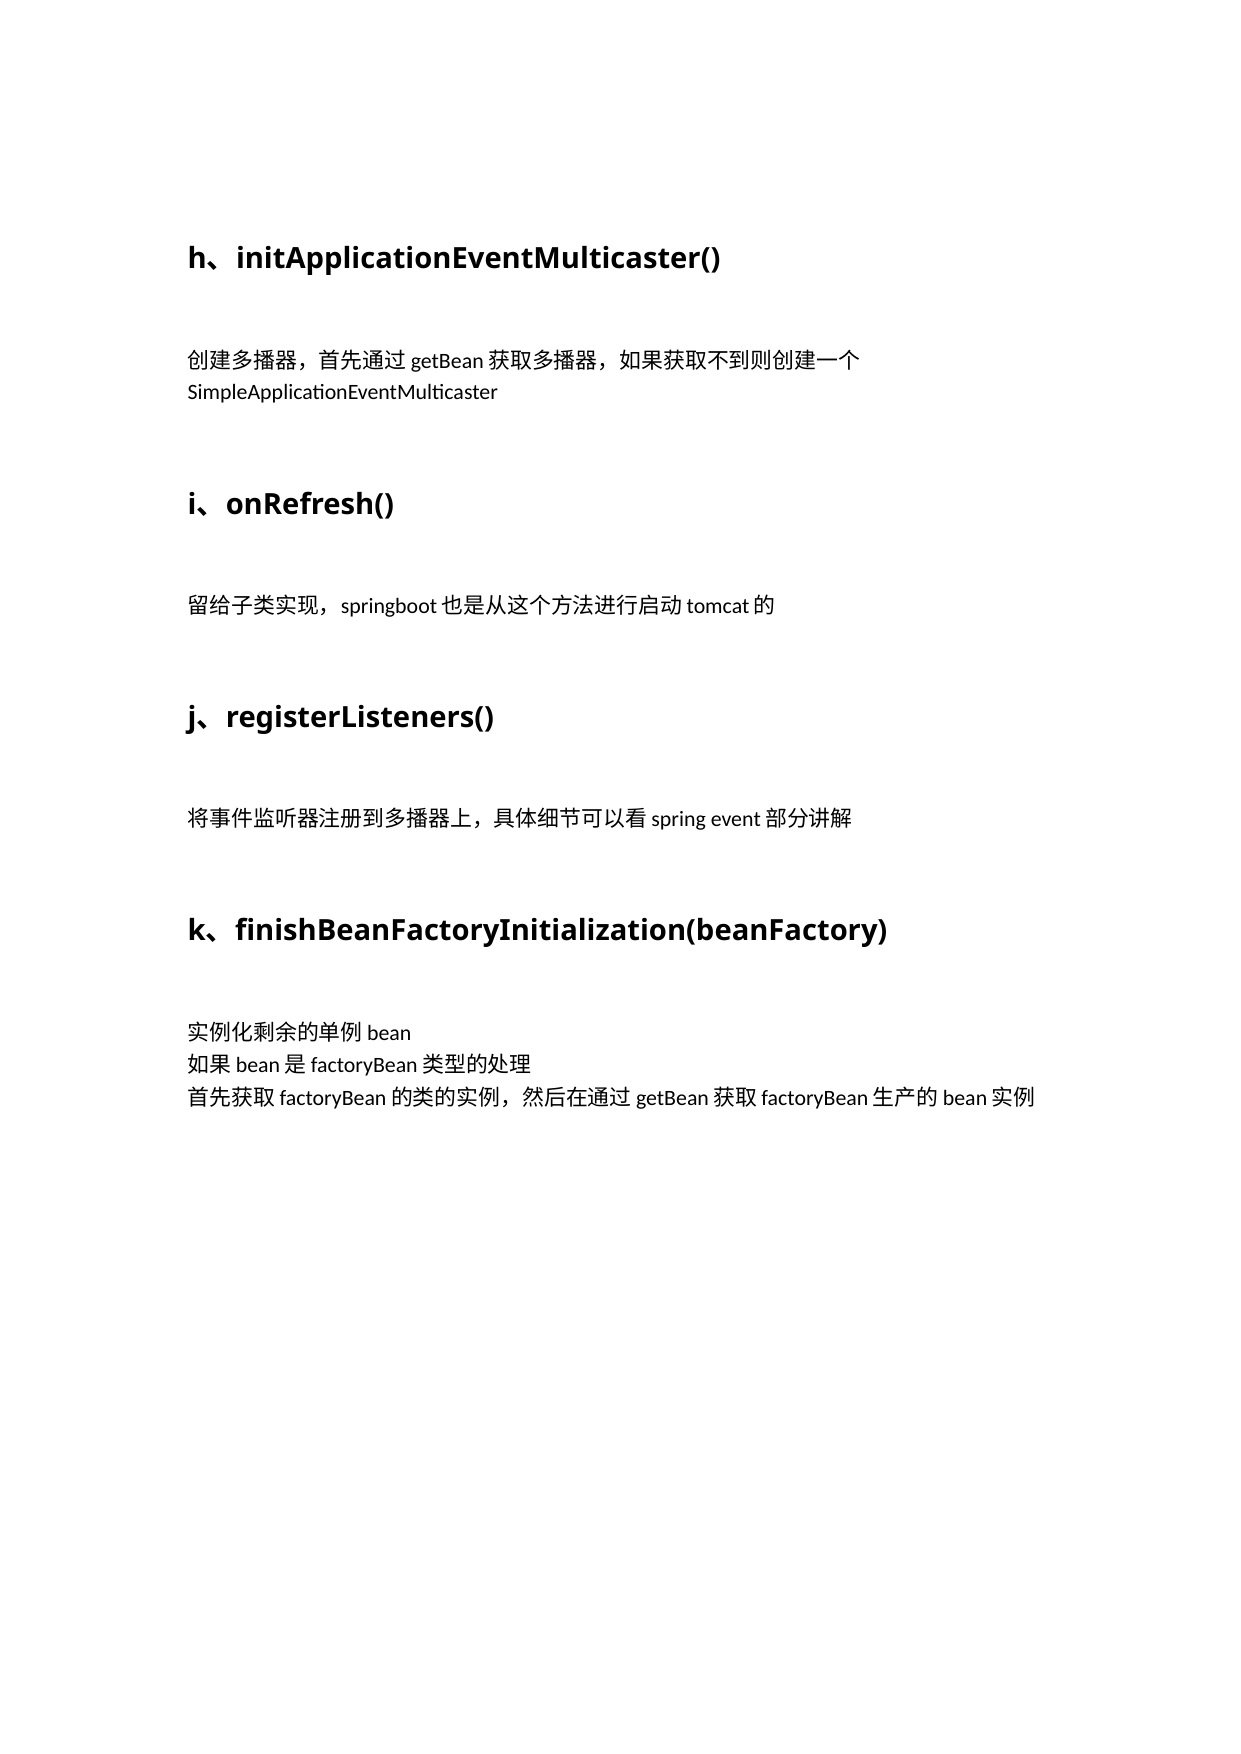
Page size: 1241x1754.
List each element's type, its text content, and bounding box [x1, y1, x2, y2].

subtitle h、initApplicationEventMulticaster() [187, 224, 1053, 289]
text SimpleApplicationEventMulticaster [187, 375, 1053, 407]
text 如果bean是factoryBean类型的处理 [187, 1047, 1053, 1079]
text 创建多播器，首先通过getBean获取多播器，如果获取不到则创建一个 [187, 342, 1053, 375]
list 将事件监听器注册到多播器上，具体细节可以看spring event部分讲解 [187, 801, 1053, 833]
text 首先获取factoryBean的类的实例，然后在通过getBean获取factoryBean生产的bean实例 [187, 1079, 1053, 1112]
subtitle k、finishBeanFactoryInitialization(beanFactory) [187, 895, 1053, 960]
text 实例化剩余的单例bean [187, 1014, 1053, 1047]
list 留给子类实现，springboot也是从这个方法进行启动tomcat的 [187, 588, 1053, 621]
subtitle j、registerListeners() [187, 682, 1053, 747]
subtitle onRefresh() [187, 469, 1053, 534]
